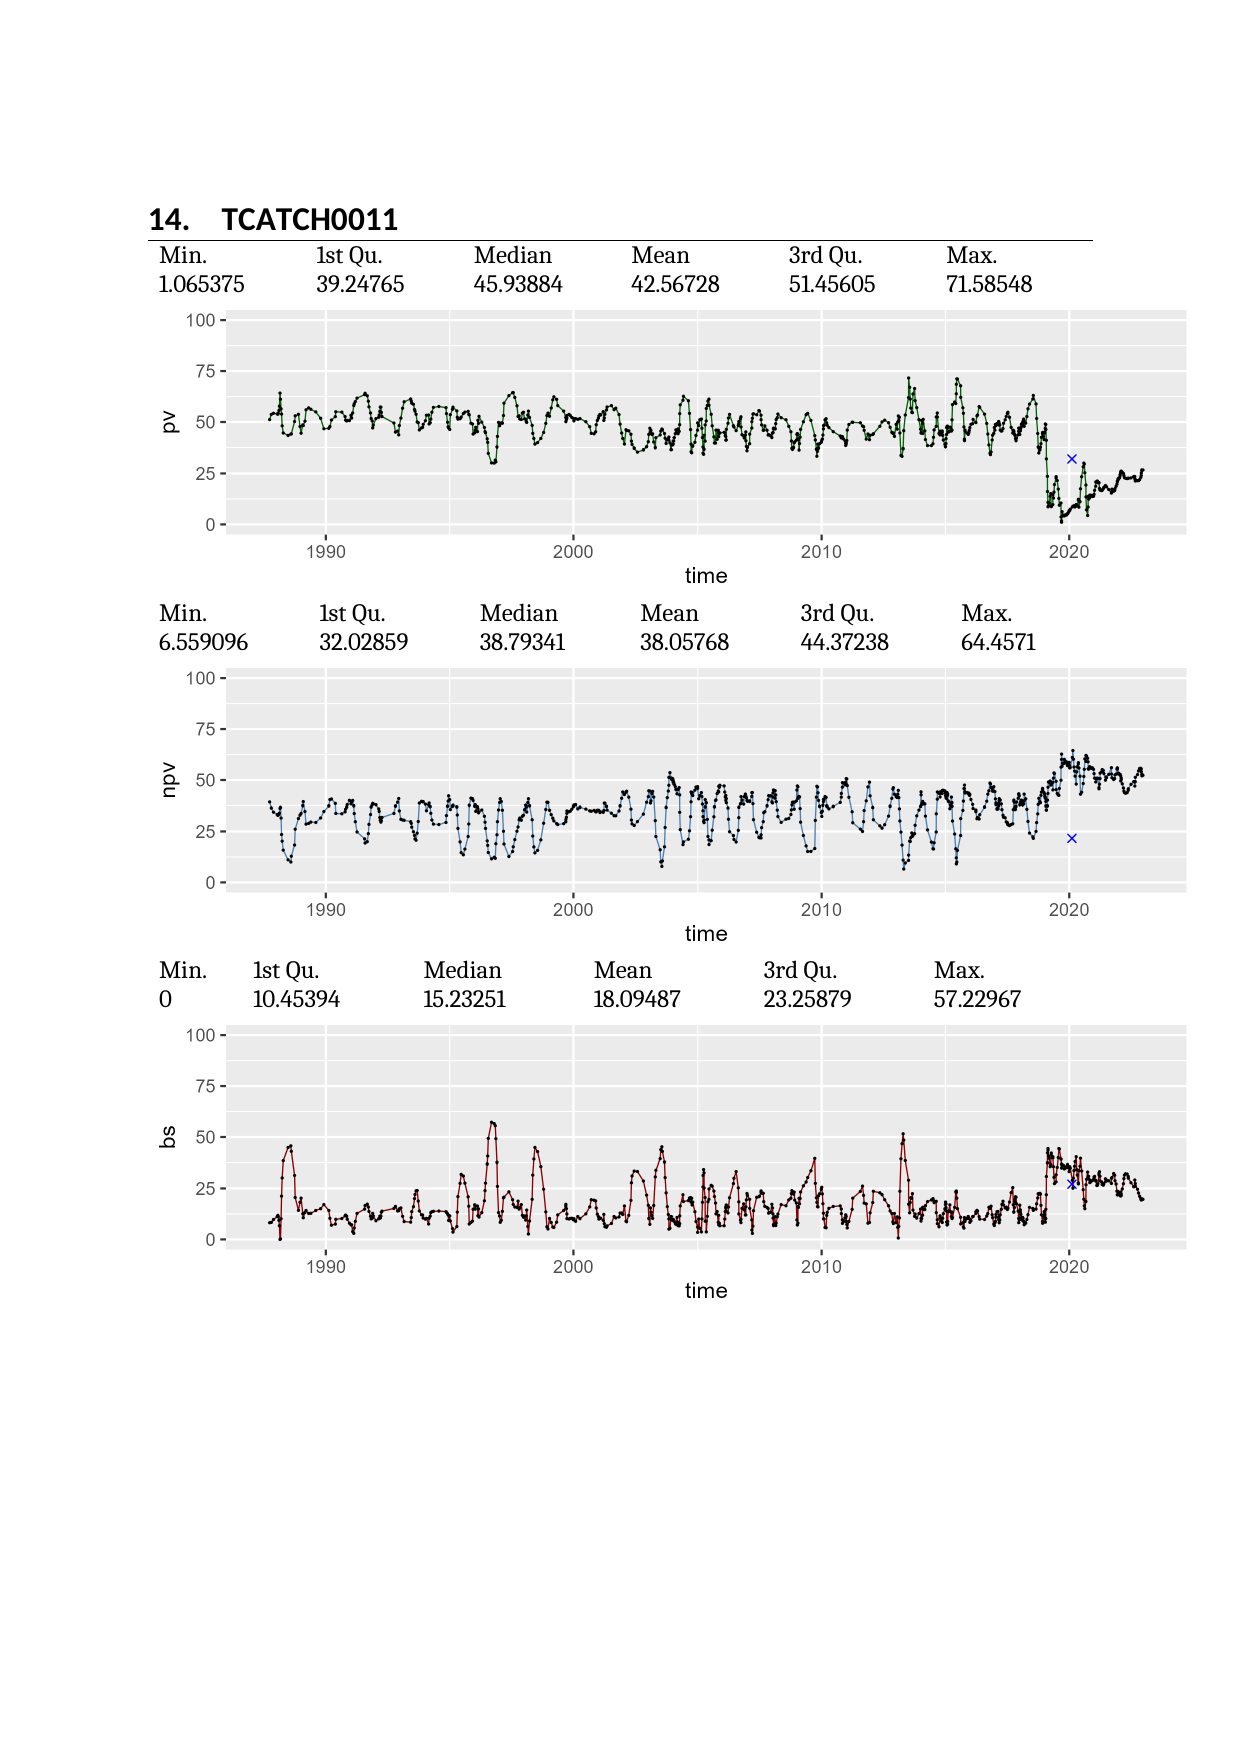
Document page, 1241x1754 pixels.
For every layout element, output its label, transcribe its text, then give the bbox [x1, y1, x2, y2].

table_cell 10.45394 [242, 985, 412, 1013]
table_cell 0 [148, 985, 242, 1013]
table_header 1st Qu. [242, 957, 412, 985]
table_cell 51.45605 [778, 270, 935, 298]
table_header 1st Qu. [305, 241, 462, 270]
table_cell 64.4571 [950, 628, 1093, 656]
table_cell 18.09487 [582, 985, 752, 1013]
table_cell 57.22967 [923, 985, 1093, 1013]
table_cell 38.79341 [468, 628, 629, 656]
table_header Median [412, 957, 582, 985]
table_cell 38.05768 [629, 628, 789, 656]
table_header 1st Qu. [308, 599, 468, 628]
table_header Min. [148, 599, 308, 628]
table_cell 44.37238 [789, 628, 950, 656]
table_cell 15.23251 [412, 985, 582, 1013]
table_cell 1.065375 [148, 270, 305, 298]
table_header Min. [148, 957, 242, 985]
table_header Mean [629, 599, 789, 628]
table_header 3rd Qu. [789, 599, 950, 628]
table_header Min. [148, 241, 305, 270]
table_header Max. [950, 599, 1093, 628]
table_header Median [463, 241, 620, 270]
table_cell 23.25879 [753, 985, 922, 1013]
table_header Max. [923, 957, 1093, 985]
table_header Median [468, 599, 629, 628]
table_header Mean [582, 957, 752, 985]
table_cell 45.93884 [463, 270, 620, 298]
table_cell 71.58548 [935, 270, 1093, 298]
table_cell 6.559096 [148, 628, 308, 656]
picture [147, 1013, 1198, 1314]
table_cell 39.24765 [305, 270, 462, 298]
table_header Max. [935, 241, 1093, 270]
table_cell 42.56728 [620, 270, 778, 298]
table_header 3rd Qu. [778, 241, 935, 270]
picture [147, 656, 1198, 957]
table_header Mean [620, 241, 778, 270]
table_cell 32.02859 [308, 628, 468, 656]
subtitle TCATCH0011 [148, 198, 1093, 240]
table_header 3rd Qu. [753, 957, 922, 985]
picture [147, 298, 1198, 599]
